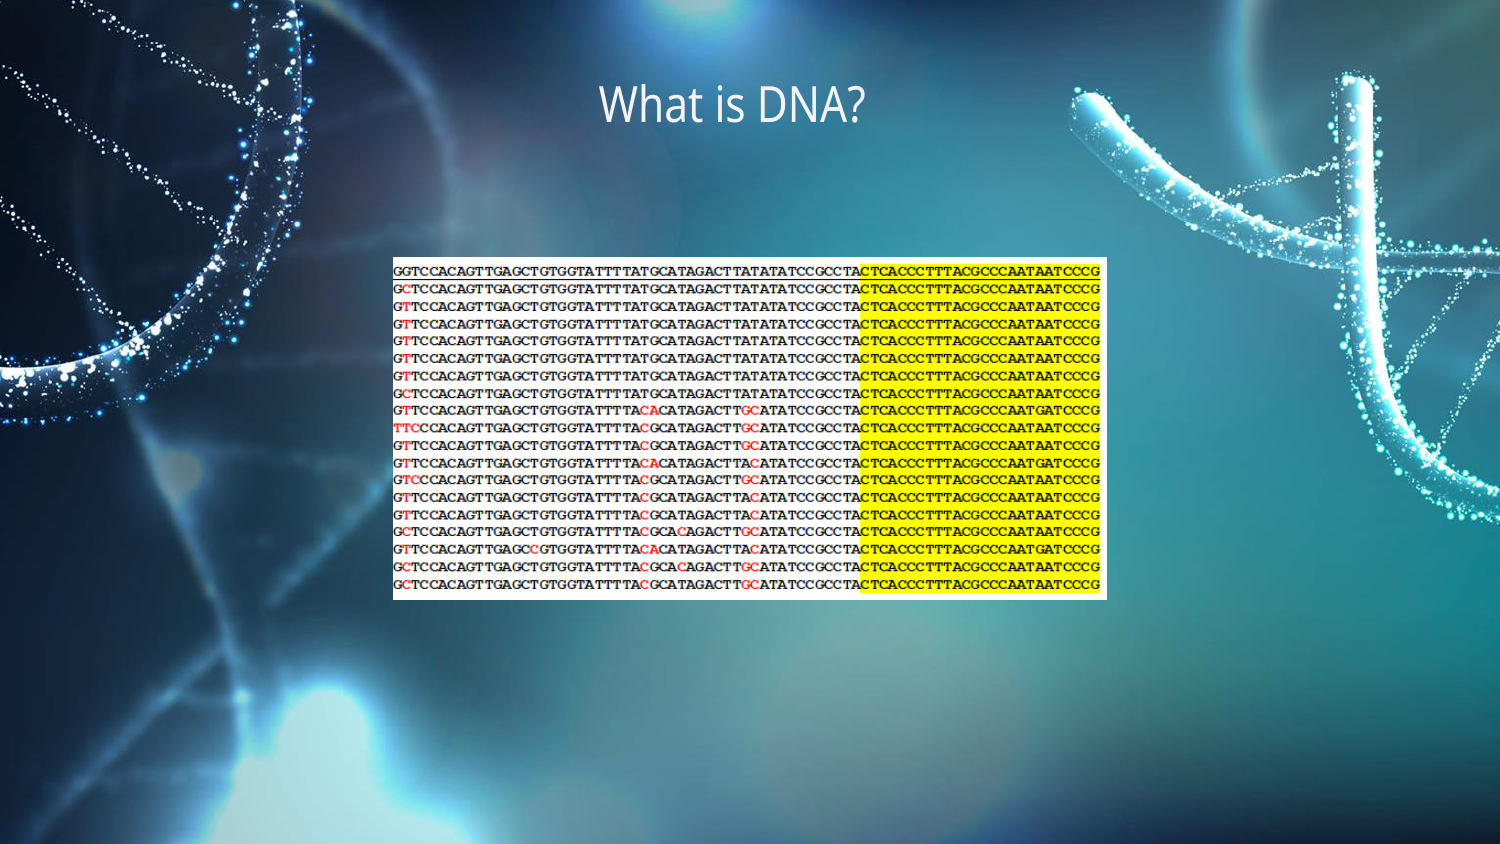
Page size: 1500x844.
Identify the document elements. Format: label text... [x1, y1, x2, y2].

picture [0, 0, 1500, 844]
text What is DNA? [597, 69, 866, 137]
